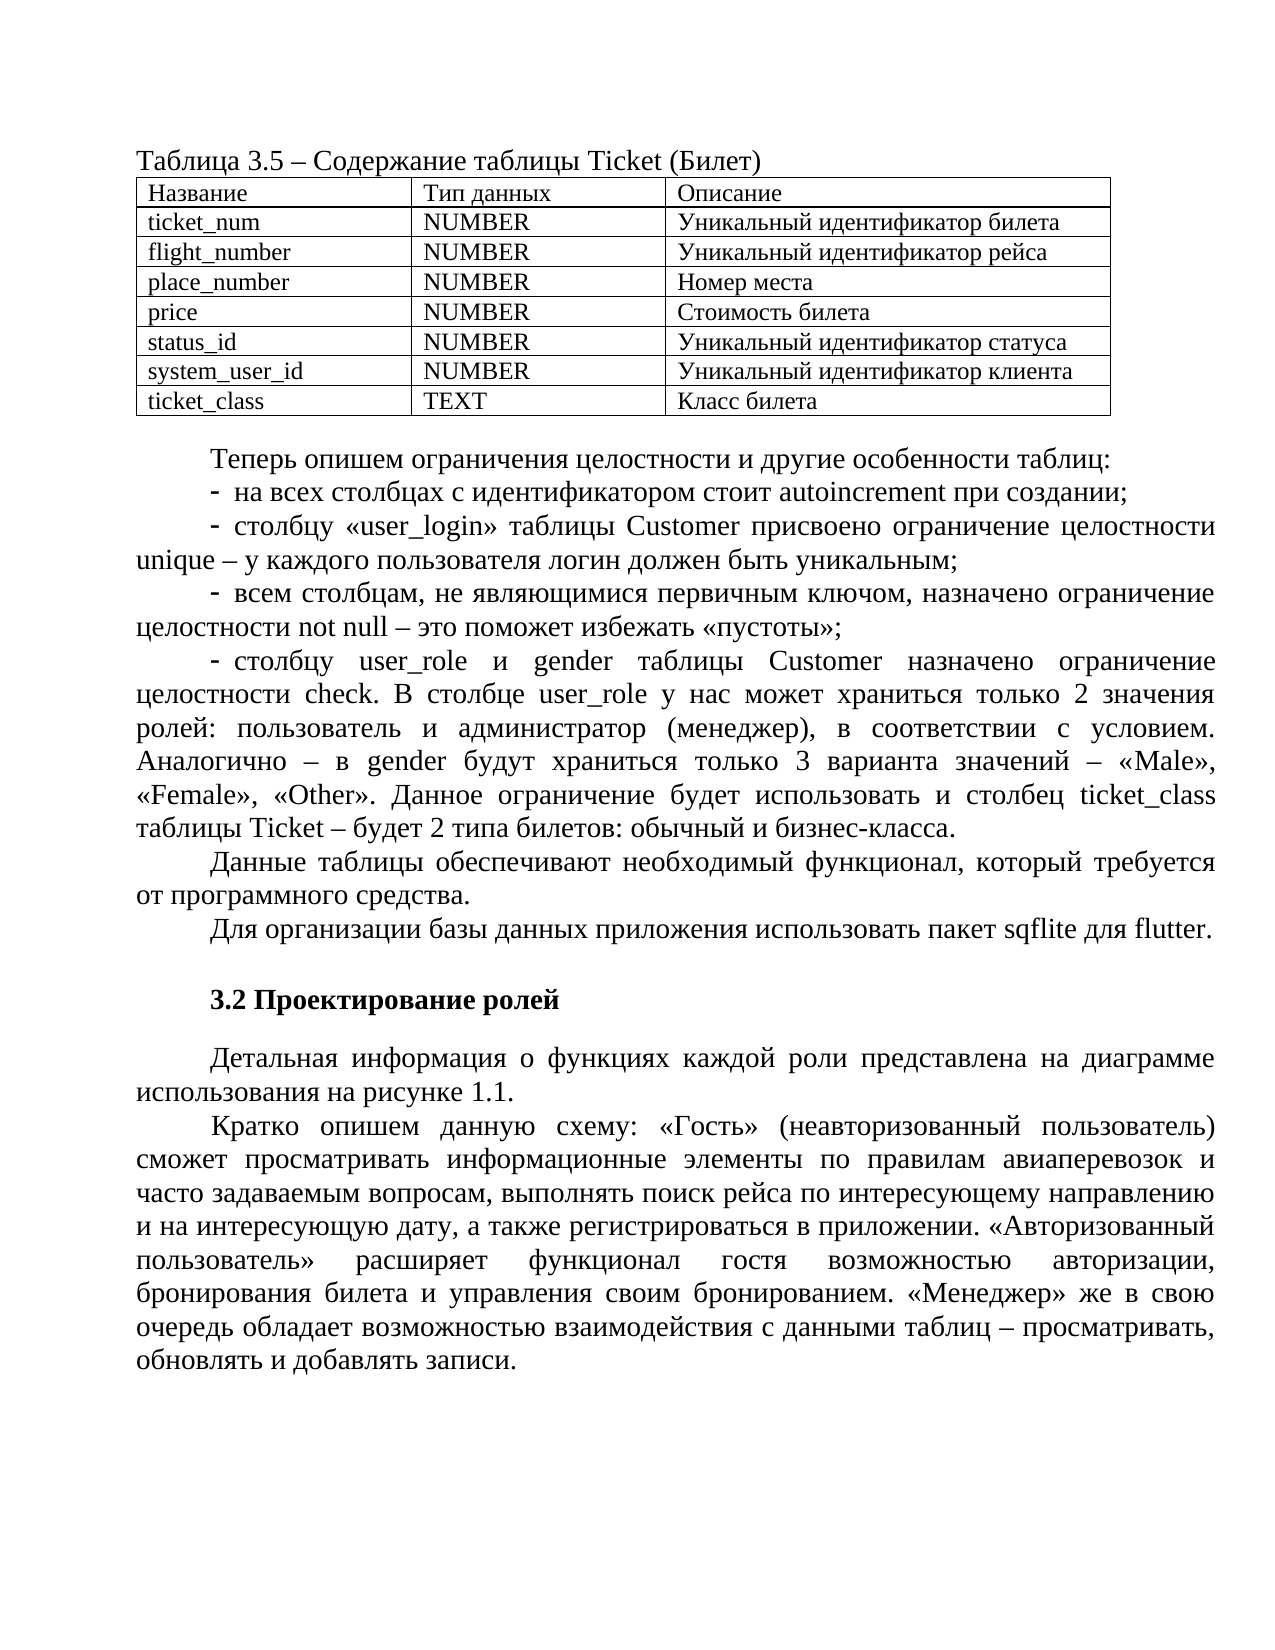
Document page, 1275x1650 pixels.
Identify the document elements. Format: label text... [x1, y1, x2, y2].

table_cell Номер места [666, 267, 1110, 296]
table_cell Уникальный идентификатор клиента [666, 356, 1110, 385]
table_cell Уникальный идентификатор статуса [666, 327, 1110, 355]
list всем столбцам, не являющимися первичным ключом, назначено ограничение целостности not null – это поможет избежать «пустоты»; [136, 575, 1216, 643]
text Данные таблицы обеспечивают необходимый функционал, который требуется от программного средства. [136, 844, 1216, 911]
table_cell NUMBER [412, 356, 665, 385]
list столбцу «user_login» таблицы Customer присвоено ограничение целостности unique – у каждого пользователя логин должен быть уникальным; [136, 508, 1216, 575]
text Для организации базы данных приложения использовать пакет sqflite для flutter. [136, 911, 1216, 944]
list на всех столбцах с идентификатором стоит autoincrement при создании; [136, 474, 1216, 508]
table_cell NUMBER [412, 208, 665, 236]
text Кратко опишем данную схему: «Гость» (неавторизованный пользователь) сможет просматривать информационные элементы по правилам авиаперевозок и часто задаваемым вопросам, выполнять поиск рейса по интересующему направлению и на интересующую дату, а также регистрироваться в приложении. «Авторизованный пользователь» расширяет функционал гостя возможностью авторизации, бронирования билета и управления своим бронированием. «Менеджер» же в свою очередь обладает возможностью взаимодействия с данными таблиц – просматривать, обновлять и добавлять записи. [136, 1108, 1216, 1376]
table_cell NUMBER [412, 327, 665, 355]
table_cell place_number [137, 267, 411, 296]
table_cell NUMBER [412, 267, 665, 296]
table_header Название [137, 178, 411, 206]
table_cell status_id [137, 327, 411, 355]
table_header Описание [666, 178, 1110, 206]
table_cell NUMBER [412, 297, 665, 326]
table_cell TEXT [412, 386, 665, 415]
table_cell price [137, 297, 411, 326]
table_cell Уникальный идентификатор рейса [666, 237, 1110, 266]
table_cell ticket_num [137, 208, 411, 236]
table_cell Уникальный идентификатор билета [666, 208, 1110, 236]
table_cell ticket_class [137, 386, 411, 415]
table_cell Стоимость билета [666, 297, 1110, 326]
table_cell Класс билета [666, 386, 1110, 415]
table_header Тип данных [412, 178, 665, 206]
text Таблица 3.5 – Содержание таблицы Ticket (Билет) [136, 143, 1216, 177]
table_cell system_user_id [137, 356, 411, 385]
table_cell NUMBER [412, 237, 665, 266]
table_cell flight_number [137, 237, 411, 266]
list столбцу user_role и gender таблицы Customer назначено ограничение целостности check. В столбце user_role у нас может храниться только 2 значения ролей: пользователь и администратор (менеджер), в соответствии с условием. Аналогично – в gender будут храниться только 3 варианта значений – «Male», «Female», «Other». Данное ограничение будет использовать и столбец ticket_class таблицы Ticket – будет 2 типа билетов: обычный и бизнес-класса. [136, 643, 1216, 844]
text Детальная информация о функциях каждой роли представлена на диаграмме использования на рисунке 1.1. [136, 1041, 1216, 1108]
text Теперь опишем ограничения целостности и другие особенности таблиц: [136, 441, 1216, 474]
list Проектирование ролей [210, 982, 1216, 1016]
